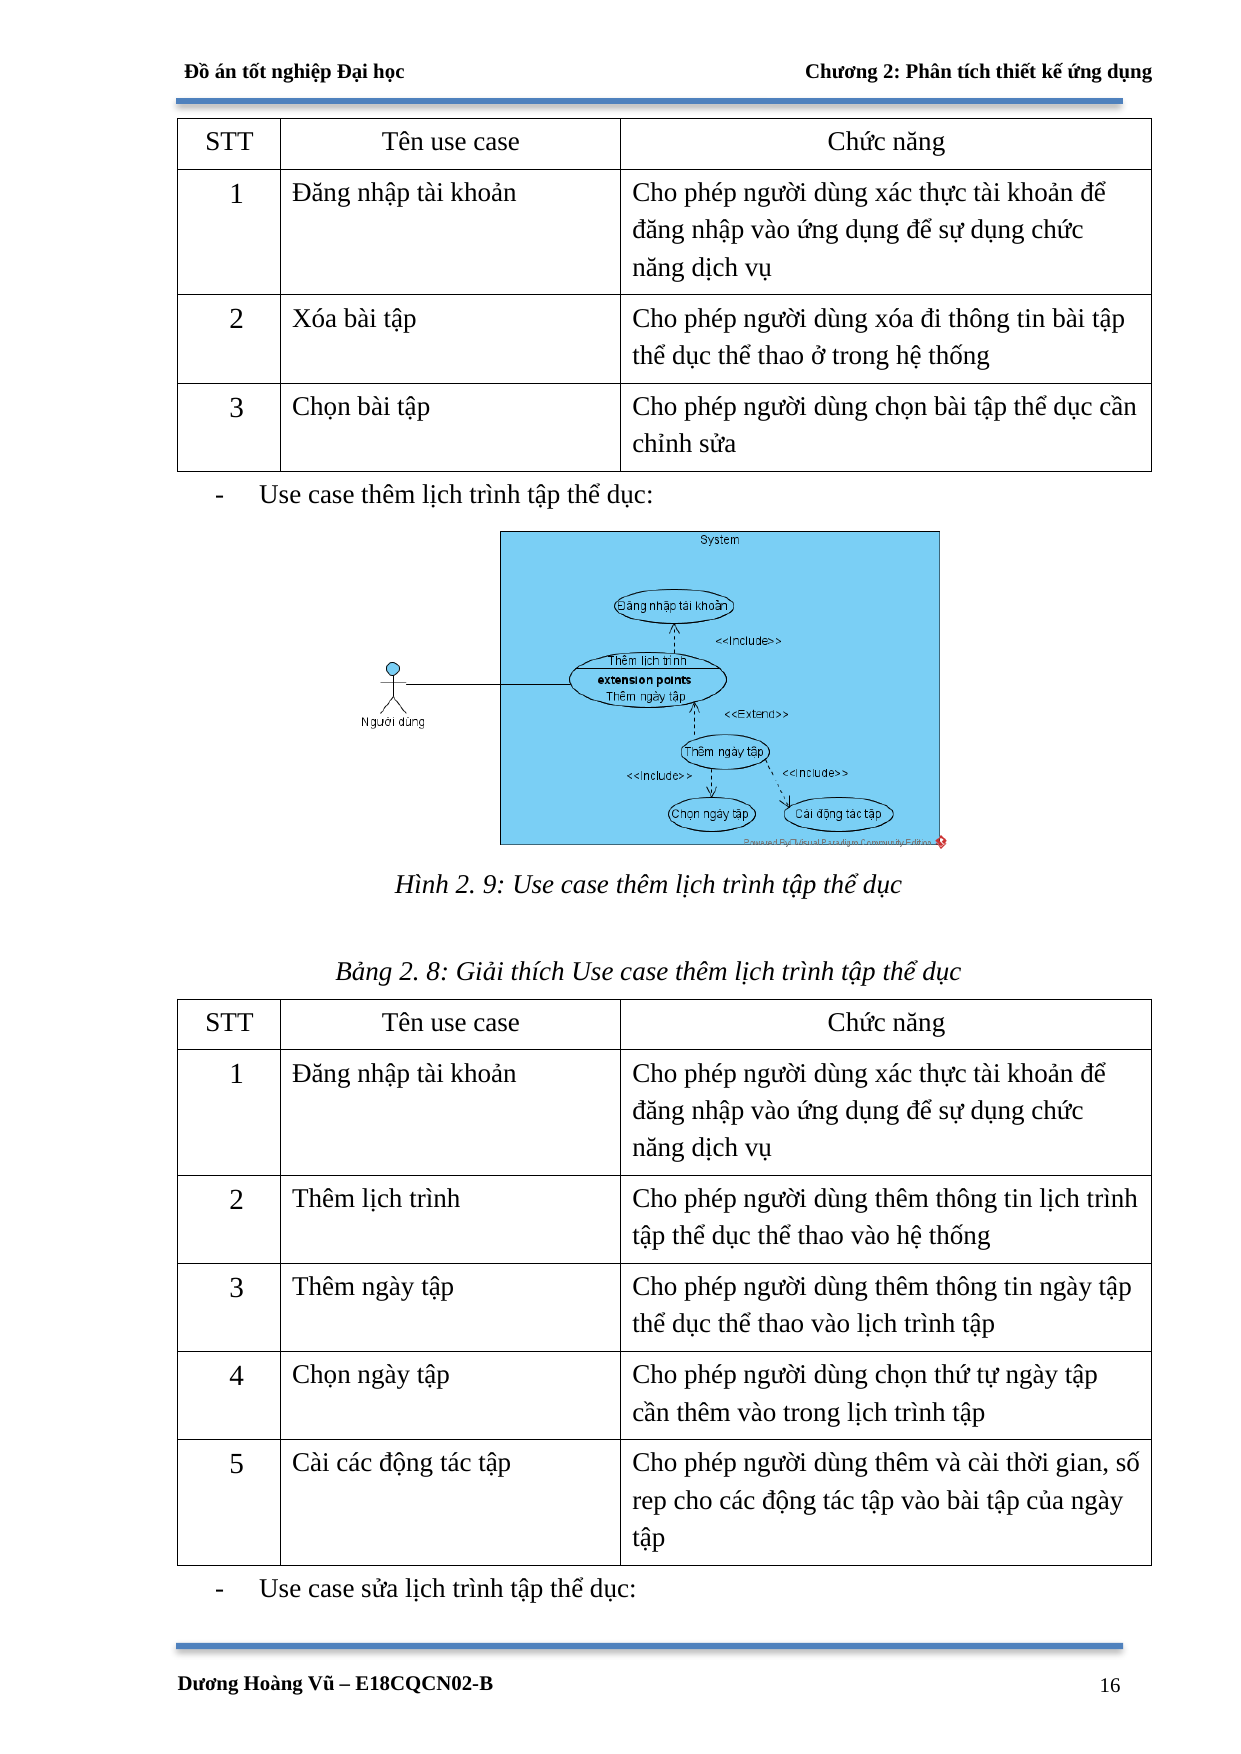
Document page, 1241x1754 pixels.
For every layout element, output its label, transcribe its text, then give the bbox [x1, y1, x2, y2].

list Use case sửa lịch trình tập thể dục: [215, 1572, 1122, 1603]
table_cell Xóa bài tập [281, 295, 620, 382]
table_header Chức năng [621, 119, 1151, 169]
table_header Chức năng [621, 1000, 1151, 1049]
table_cell Cài các động tác tập [281, 1440, 620, 1564]
text Bảng 2. 8: Giải thích Use case thêm lịch trình tập thể dục [177, 955, 1122, 986]
table_cell [178, 384, 280, 471]
picture [349, 521, 950, 856]
table_cell Đăng nhập tài khoản [281, 170, 620, 294]
table_header STT [178, 119, 280, 169]
table_cell Cho phép người dùng xóa đi thông tin bài tập thể dục thể thao ở trong hệ thống [621, 295, 1151, 382]
table_cell Cho phép người dùng thêm thông tin lịch trình tập thể dục thể thao vào hệ thống [621, 1176, 1151, 1263]
table_cell Đăng nhập tài khoản [281, 1050, 620, 1175]
text Hình 2. 9: Use case thêm lịch trình tập thể dục [177, 868, 1122, 899]
table_cell [178, 1264, 280, 1351]
table_cell Cho phép người dùng chọn bài tập thể dục cần chỉnh sửa [621, 384, 1151, 471]
table_cell [178, 170, 280, 294]
table_cell Cho phép người dùng xác thực tài khoản để đăng nhập vào ứng dụng để sự dụng chức năng dịch vụ [621, 170, 1151, 294]
table_cell Cho phép người dùng xác thực tài khoản để đăng nhập vào ứng dụng để sự dụng chức năng dịch vụ [621, 1050, 1151, 1175]
table_cell Cho phép người dùng chọn thứ tự ngày tập cần thêm vào trong lịch trình tập [621, 1352, 1151, 1439]
table_cell Thêm lịch trình [281, 1176, 620, 1263]
table_header Tên use case [281, 1000, 620, 1049]
table_cell [178, 295, 280, 382]
table_cell Chọn ngày tập [281, 1352, 620, 1439]
table_cell [178, 1050, 280, 1175]
table_cell [178, 1352, 280, 1439]
table_cell [178, 1176, 280, 1263]
table_header Tên use case [281, 119, 620, 169]
table_cell Chọn bài tập [281, 384, 620, 471]
table_header STT [178, 1000, 280, 1049]
table_cell Cho phép người dùng thêm và cài thời gian, số rep cho các động tác tập vào bài tập của ngày tập [621, 1440, 1151, 1564]
table_cell [178, 1440, 280, 1564]
table_cell Cho phép người dùng thêm thông tin ngày tập thể dục thể thao vào lịch trình tập [621, 1264, 1151, 1351]
table_cell Thêm ngày tập [281, 1264, 620, 1351]
list Use case thêm lịch trình tập thể dục: [215, 478, 1122, 509]
